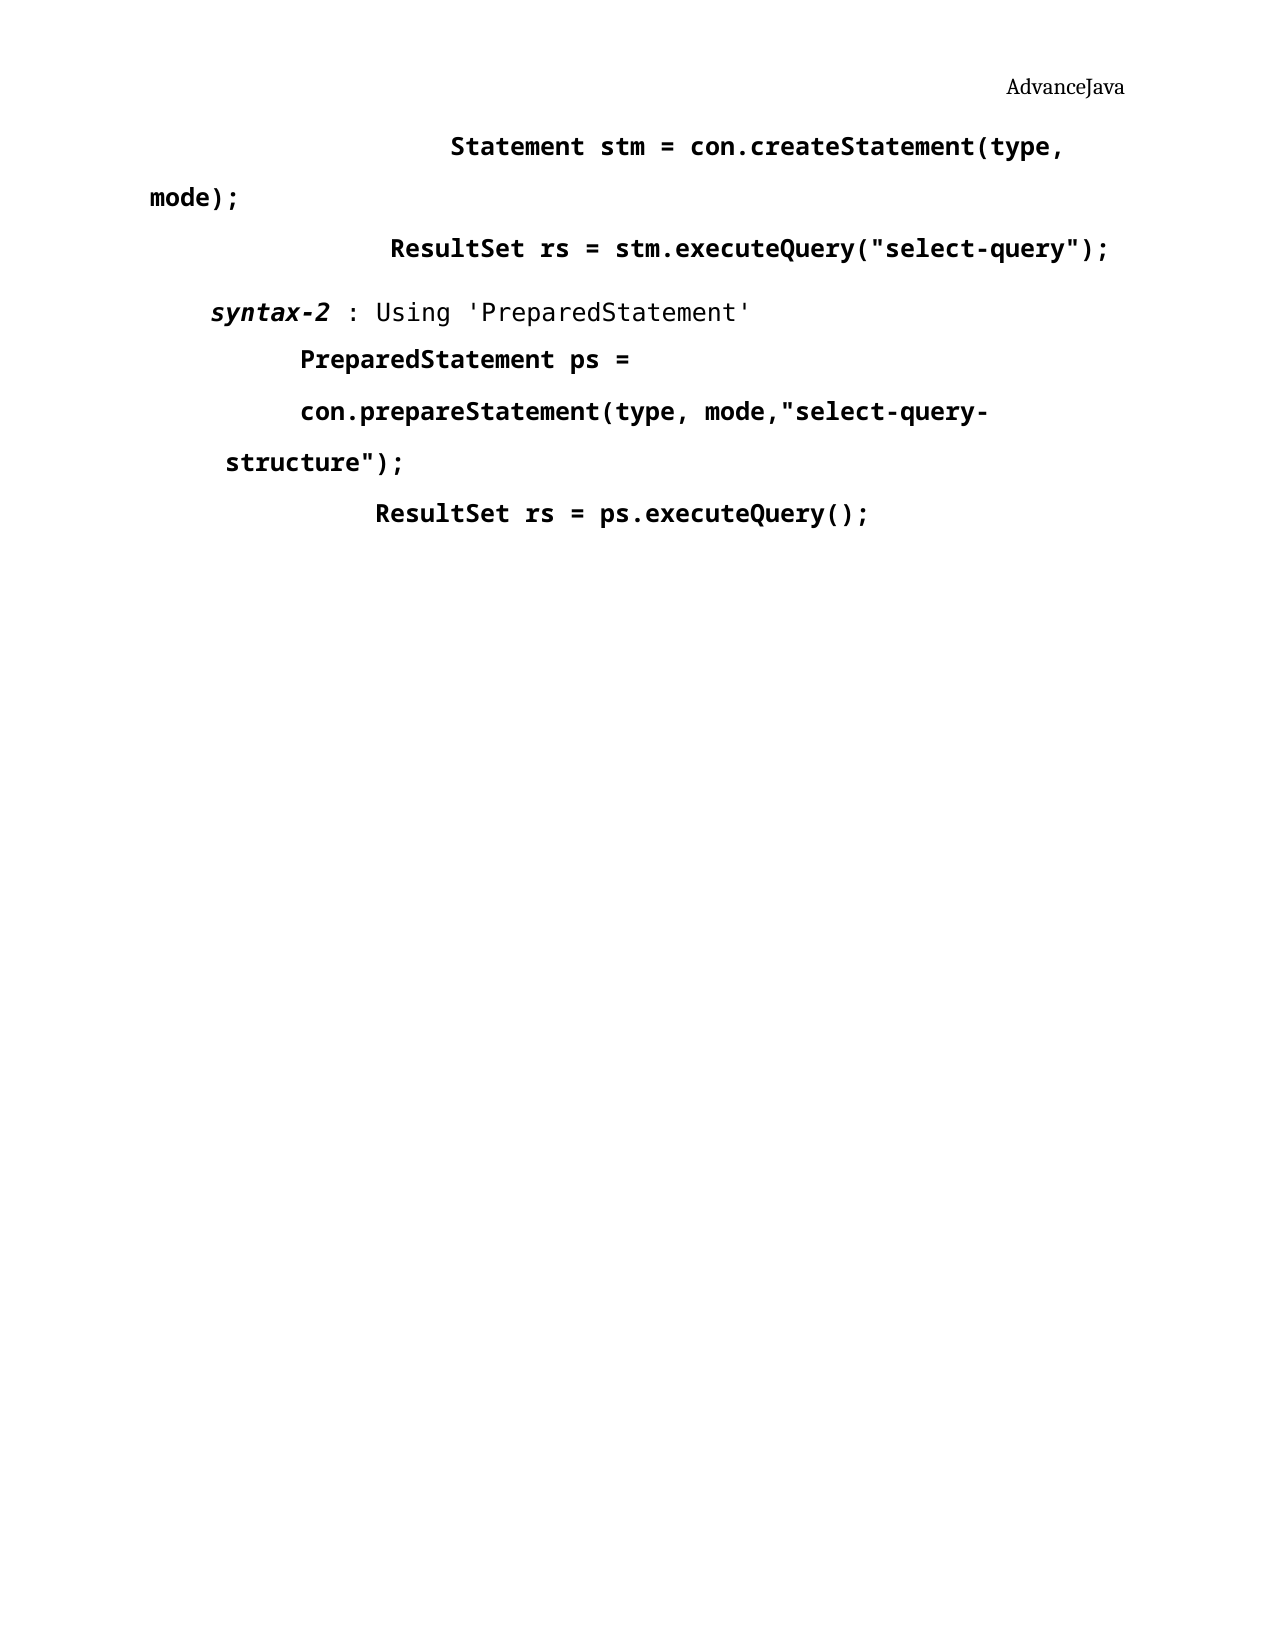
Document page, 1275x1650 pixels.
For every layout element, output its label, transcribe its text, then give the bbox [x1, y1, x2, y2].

text con.prepareStatement(type, mode,"select-query-structure"); [225, 393, 1125, 478]
text ResultSet rs = stm.executeQuery("select-query"); [150, 230, 1125, 264]
text syntax-2 : Using 'PreparedStatement' [150, 298, 1125, 328]
text ResultSet rs = ps.executeQuery(); [150, 495, 1125, 529]
text PreparedStatement ps = [225, 342, 1125, 376]
text Statement stm = con.createStatement(type, mode); [150, 128, 1125, 213]
